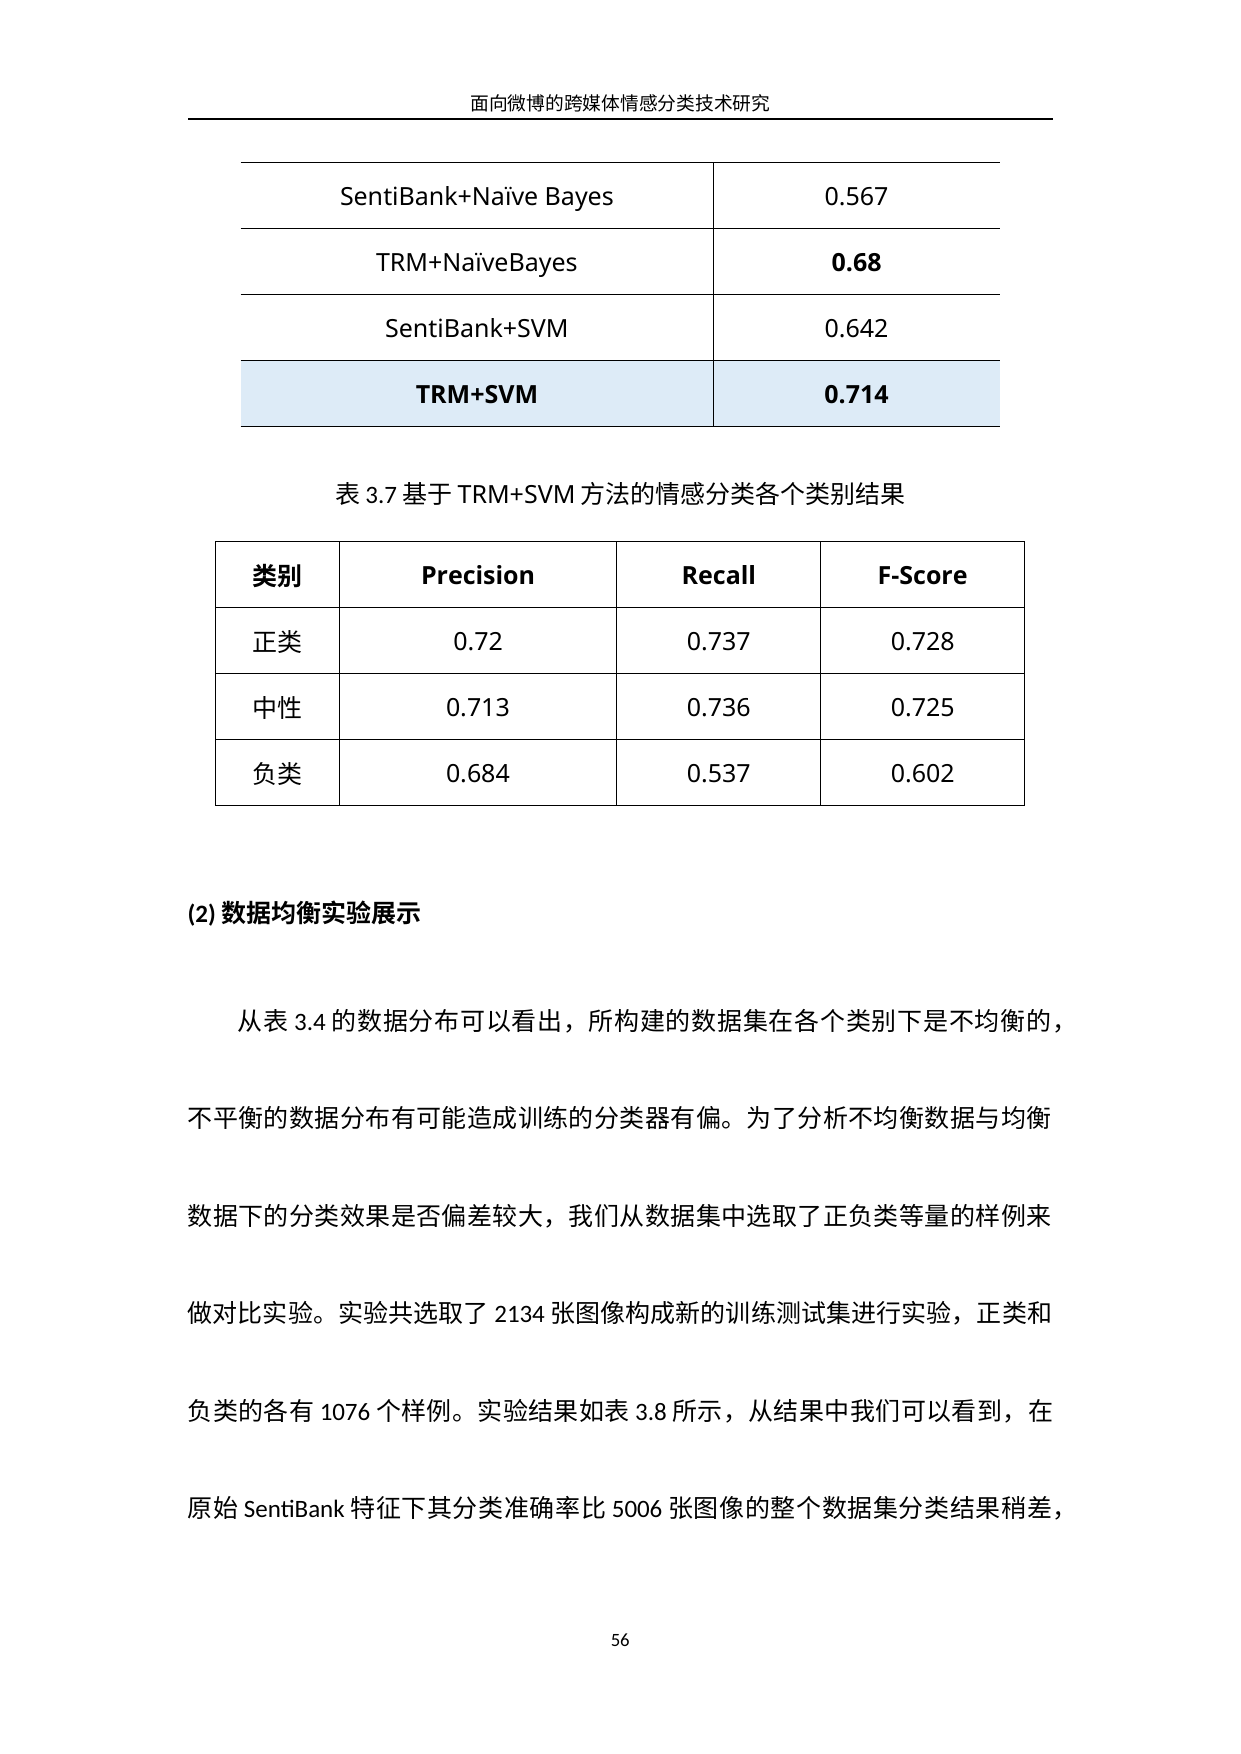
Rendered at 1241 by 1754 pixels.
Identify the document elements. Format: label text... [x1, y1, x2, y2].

table_cell 0.642 [714, 295, 1000, 360]
table_header 类别 [216, 542, 339, 607]
table_cell 0.602 [821, 740, 1024, 805]
table_cell SentiBank+Naïve Bayes [241, 163, 713, 228]
text (2) 数据均衡实验展示 [187, 879, 1053, 944]
table_cell 0.72 [340, 608, 616, 673]
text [187, 987, 1053, 1539]
table_cell 0.725 [821, 674, 1024, 739]
table_cell 0.713 [340, 674, 616, 739]
table_cell TRM+SVM [241, 361, 713, 426]
table_cell 0.736 [617, 674, 820, 739]
table_cell 中性 [216, 674, 339, 739]
table_cell 0.737 [617, 608, 820, 673]
table_cell 0.684 [340, 740, 616, 805]
table_cell TRM+NaïveBayes [241, 229, 713, 294]
table_header Recall [617, 542, 820, 607]
table_header Precision [340, 542, 616, 607]
table_cell SentiBank+SVM [241, 295, 713, 360]
table_cell 0.714 [714, 361, 1000, 426]
table_cell 正类 [216, 608, 339, 673]
table_cell 0.537 [617, 740, 820, 805]
table_cell 负类 [216, 740, 339, 805]
text 表3.7 基于TRM+SVM方法的情感分类各个类别结果 [187, 460, 1053, 525]
table_cell 0.567 [714, 163, 1000, 228]
table_header F-Score [821, 542, 1024, 607]
table_cell 0.68 [714, 229, 1000, 294]
table_cell 0.728 [821, 608, 1024, 673]
